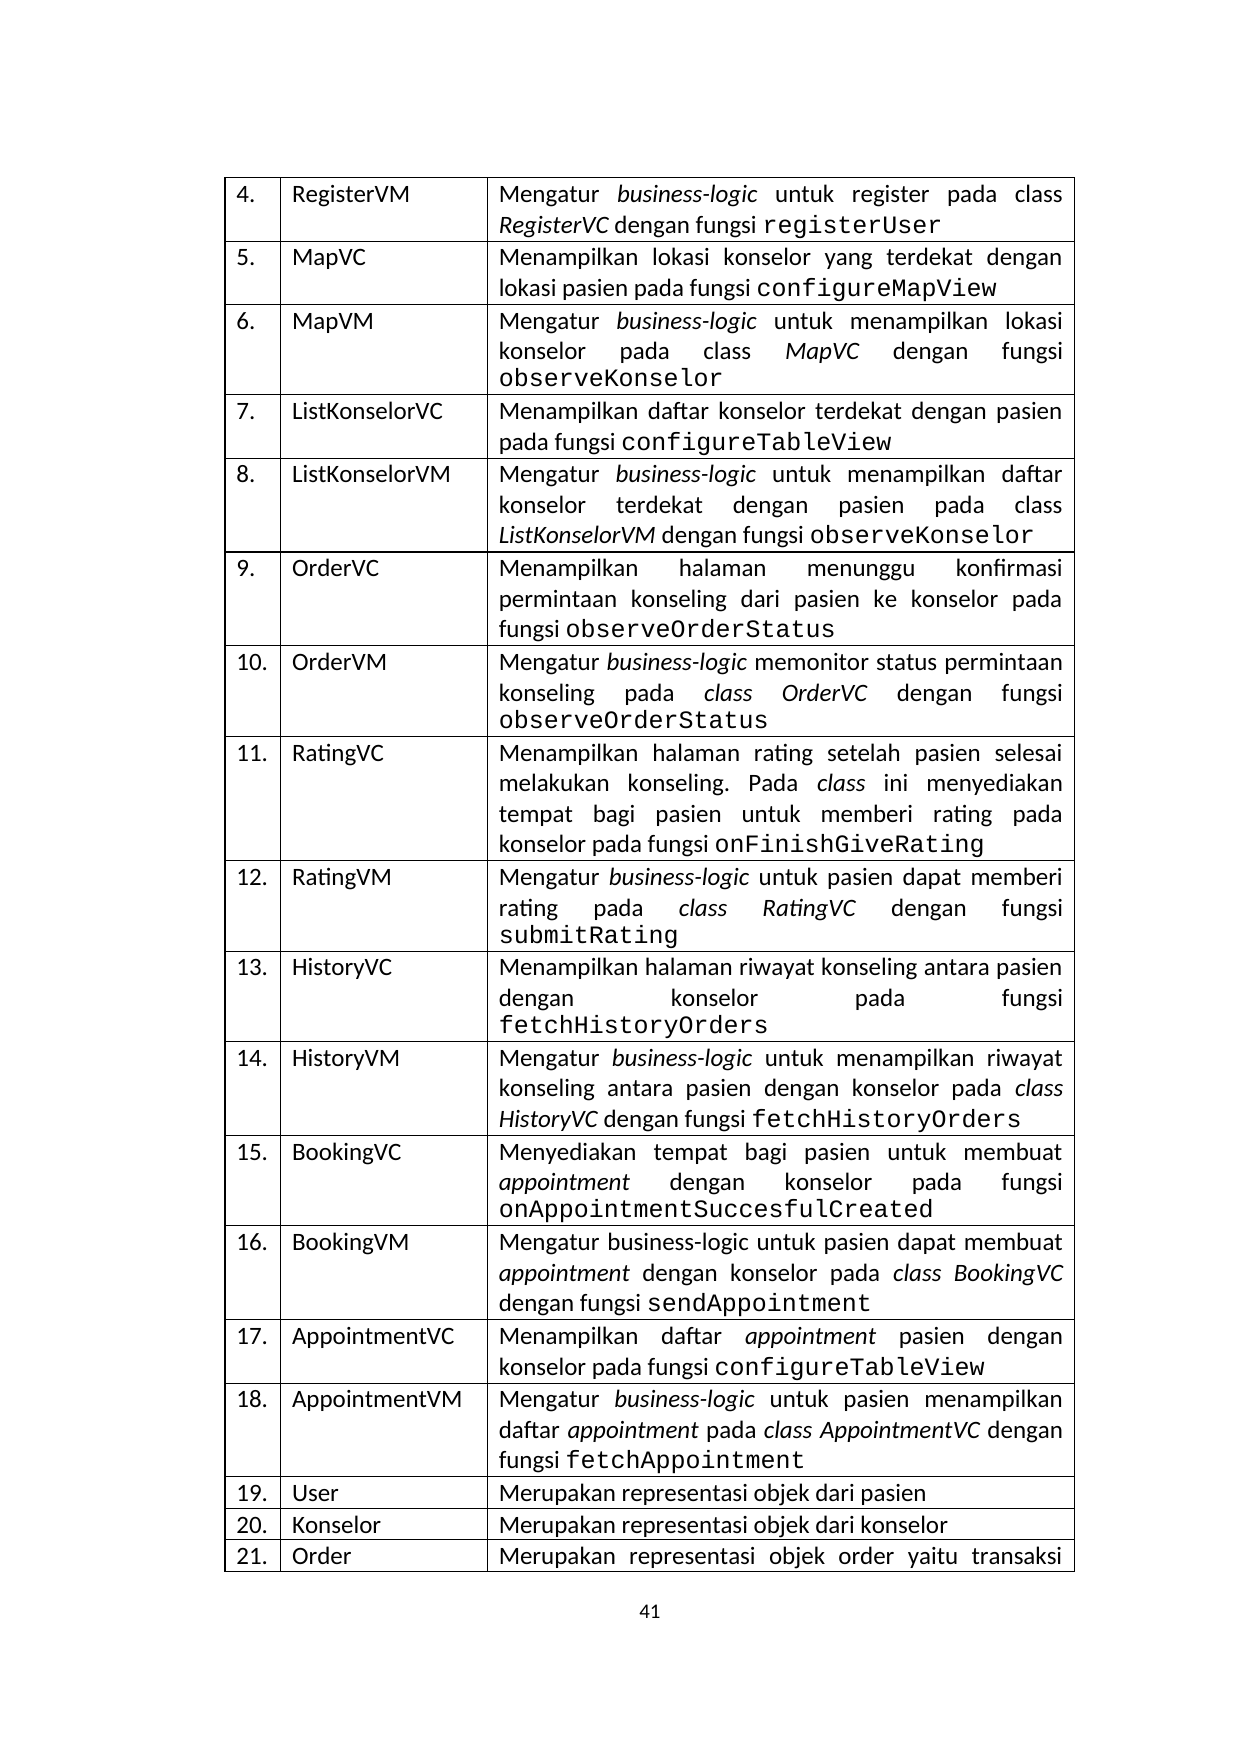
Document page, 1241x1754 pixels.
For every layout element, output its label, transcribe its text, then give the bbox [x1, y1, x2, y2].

table_cell RatingVC [281, 737, 487, 860]
table_cell Order [281, 1540, 487, 1571]
table_cell Mengatur business-logic memonitor status permintaan konseling pada class OrderVC dengan fungsi observeOrderStatus [488, 646, 1074, 736]
table_cell User [281, 1477, 487, 1508]
table_cell Mengatur business-logic untuk pasien menampilkan daftar appointment pada class AppointmentVC dengan fungsi fetchAppointment [488, 1384, 1074, 1476]
table_cell Merupakan representasi objek dari konselor [488, 1509, 1074, 1539]
table_cell 15. [226, 1136, 280, 1225]
table_cell AppointmentVM [281, 1384, 487, 1476]
table_cell 14. [226, 1042, 280, 1135]
table_cell 4. [226, 178, 280, 241]
table_cell 17. [226, 1320, 280, 1382]
table_cell 11. [226, 737, 280, 860]
table_cell MapVM [281, 305, 487, 394]
table_cell 20. [226, 1509, 280, 1539]
table_cell Menampilkan halaman riwayat konseling antara pasien dengan konselor pada fungsi fetchHistoryOrders [488, 952, 1074, 1041]
table_cell 10. [226, 646, 280, 736]
table_cell Konselor [281, 1509, 487, 1539]
table_cell 7. [226, 395, 280, 458]
table_cell 6. [226, 305, 280, 394]
table_cell BookingVM [281, 1226, 487, 1319]
table_cell 16. [226, 1226, 280, 1319]
table_cell Menampilkan halaman rating setelah pasien selesai melakukan konseling. Pada class ini menyediakan tempat bagi pasien untuk memberi rating pada konselor pada fungsi onFinishGiveRating [488, 737, 1074, 860]
table_cell HistoryVM [281, 1042, 487, 1135]
table_cell Menampilkan lokasi konselor yang terdekat dengan lokasi pasien pada fungsi configureMapView [488, 242, 1074, 304]
table_cell 19. [226, 1477, 280, 1508]
table_cell 12. [226, 861, 280, 951]
table_cell Menampilkan daftar konselor terdekat dengan pasien pada fungsi configureTableView [488, 395, 1074, 458]
table_cell RatingVM [281, 861, 487, 951]
table_cell Mengatur business-logic untuk menampilkan riwayat konseling antara pasien dengan konselor pada class HistoryVC dengan fungsi fetchHistoryOrders [488, 1042, 1074, 1135]
table_cell 5. [226, 242, 280, 304]
table_cell Mengatur business-logic untuk menampilkan daftar konselor terdekat dengan pasien pada class ListKonselorVM dengan fungsi observeKonselor [488, 459, 1074, 551]
table_cell 8. [226, 459, 280, 551]
table_cell Menyediakan tempat bagi pasien untuk membuat appointment dengan konselor pada fungsi onAppointmentSuccesfulCreated [488, 1136, 1074, 1225]
table_cell Mengatur business-logic untuk register pada class RegisterVC dengan fungsi registerUser [488, 178, 1074, 241]
table_cell OrderVC [281, 553, 487, 645]
table_cell RegisterVM [281, 178, 487, 241]
table_cell Menampilkan halaman menunggu konfirmasi permintaan konseling dari pasien ke konselor pada fungsi observeOrderStatus [488, 553, 1074, 645]
table_cell 18. [226, 1384, 280, 1476]
table_cell Mengatur business-logic untuk menampilkan lokasi konselor pada class MapVC dengan fungsi observeKonselor [488, 305, 1074, 394]
table_cell OrderVM [281, 646, 487, 736]
table_cell Menampilkan daftar appointment pasien dengan konselor pada fungsi configureTableView [488, 1320, 1074, 1382]
table_cell 13. [226, 952, 280, 1041]
table_cell HistoryVC [281, 952, 487, 1041]
table_cell 9. [226, 553, 280, 645]
table_cell ListKonselorVC [281, 395, 487, 458]
table_cell BookingVC [281, 1136, 487, 1225]
table_cell MapVC [281, 242, 487, 304]
table_cell Mengatur business-logic untuk pasien dapat membuat appointment dengan konselor pada class BookingVC dengan fungsi sendAppointment [488, 1226, 1074, 1319]
table_cell Mengatur business-logic untuk pasien dapat memberi rating pada class RatingVC dengan fungsi submitRating [488, 861, 1074, 951]
table_cell 21. [226, 1540, 280, 1571]
table_cell Merupakan representasi objek dari pasien [488, 1477, 1074, 1508]
table_cell ListKonselorVM [281, 459, 487, 551]
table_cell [488, 1540, 1074, 1571]
table_cell AppointmentVC [281, 1320, 487, 1382]
